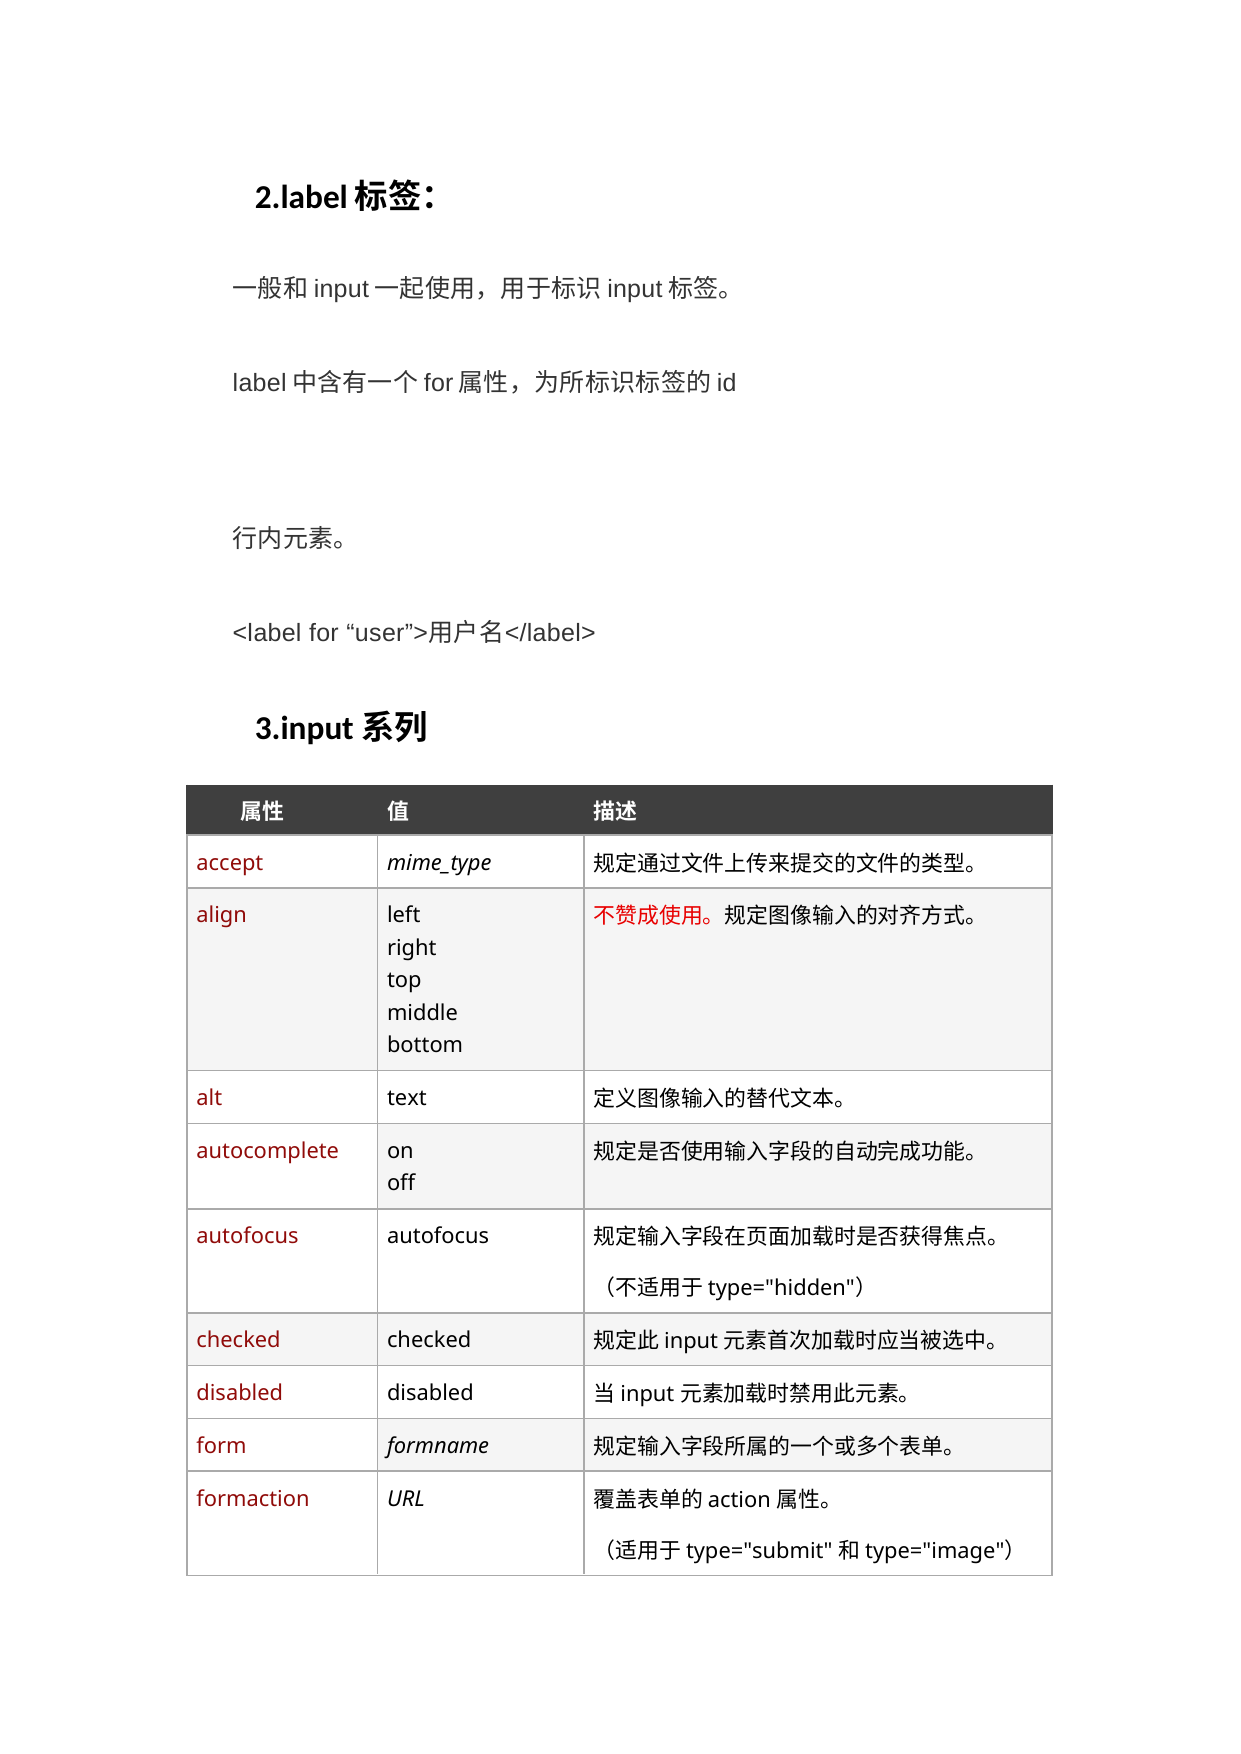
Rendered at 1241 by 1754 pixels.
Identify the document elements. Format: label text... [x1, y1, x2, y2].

text 一般和input一起使用，用于标识input标签。 [187, 254, 1053, 319]
table_cell autocomplete [188, 1124, 377, 1208]
table_cell 定义图像输入的替代文本。 [585, 1071, 1051, 1123]
table_cell 规定此 input 元素首次加载时应当被选中。 [585, 1314, 1051, 1365]
table_cell form [188, 1419, 377, 1470]
table_cell checked [188, 1314, 377, 1365]
table_header 描述 [585, 786, 1051, 834]
subtitle 2.label标签： [187, 162, 1053, 227]
table_cell mime_type [378, 836, 583, 887]
table_cell accept [188, 836, 377, 887]
table_cell 规定是否使用输入字段的自动完成功能。 [585, 1124, 1051, 1208]
table_cell left right top middle bottom [378, 889, 583, 1070]
table_cell text [378, 1071, 583, 1123]
table_cell disabled [378, 1366, 583, 1418]
table_cell 规定输入字段所属的一个或多个表单。 [585, 1419, 1051, 1470]
text 行内元素。 [187, 504, 1053, 569]
table_header 属性 [188, 786, 377, 834]
table_cell 覆盖表单的 action 属性。 （适用于 type="submit" 和 type="image"） [585, 1472, 1051, 1574]
table_cell 当 input 元素加载时禁用此元素。 [585, 1366, 1051, 1418]
table_header 值 [378, 786, 583, 834]
table_cell align [188, 889, 377, 1070]
table_cell alt [188, 1071, 377, 1123]
subtitle 3.input 系列 [187, 692, 1053, 757]
table_cell autofocus [188, 1210, 377, 1312]
table_cell on off [378, 1124, 583, 1208]
table_cell formaction [188, 1472, 377, 1574]
text <label for “user”>用户名</label> [187, 598, 1053, 663]
table_cell disabled [188, 1366, 377, 1418]
text label中含有一个for属性，为所标识标签的id [187, 348, 1053, 413]
table_cell 规定通过文件上传来提交的文件的类型。 [585, 836, 1051, 887]
table_cell autofocus [378, 1210, 583, 1312]
table_cell 不赞成使用。规定图像输入的对齐方式。 [585, 889, 1051, 1070]
table_cell URL [378, 1472, 583, 1574]
table_cell 规定输入字段在页面加载时是否获得焦点。 （不适用于 type="hidden"） [585, 1210, 1051, 1312]
table_cell formname [378, 1419, 583, 1470]
table_cell checked [378, 1314, 583, 1365]
